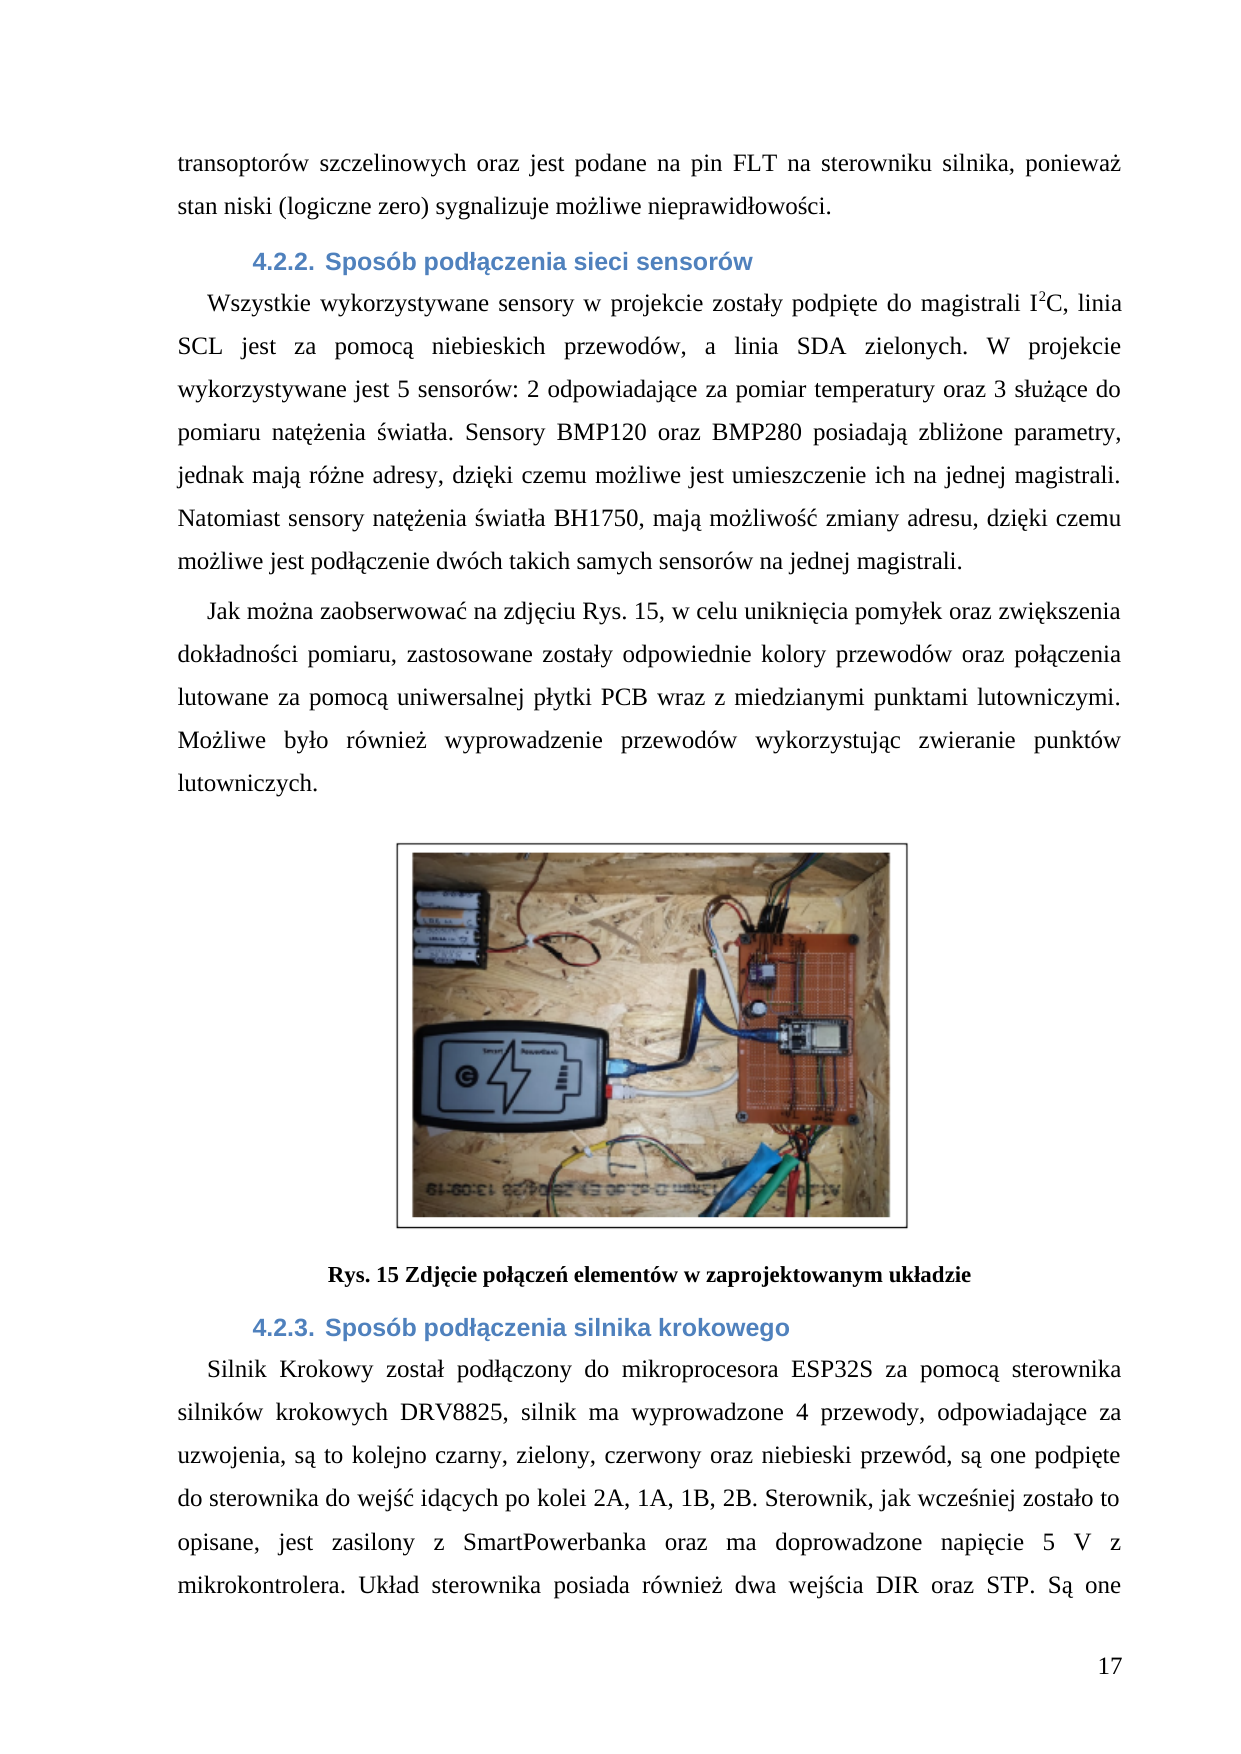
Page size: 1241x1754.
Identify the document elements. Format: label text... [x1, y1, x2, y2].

text Wszystkie wykorzystywane sensory w projekcie zostały podpięte do magistrali I2C, linia SCL jest za pomocą niebieskich przewodów, a linia SDA zielonych. W projekcie wykorzystywane jest 5 sensorów: 2 odpowiadające za pomiar temperatury oraz 3 służące do pomiaru natężenia światła. Sensory BMP120 oraz BMP280 posiadają zbliżone parametry, jednak mają różne adresy, dzięki czemu możliwe jest umieszczenie ich na jednej magistrali. Natomiast sensory natężenia światła BH1750, mają możliwość zmiany adresu, dzięki czemu możliwe jest podłączenie dwóch takich samych sensorów na jednej magistrali. [177, 288, 1122, 575]
subtitle Sposób podłączenia silnika krokowego [252, 1313, 1122, 1342]
subtitle Sposób podłączenia sieci sensorów [252, 246, 1122, 275]
text Rys. 15 Zdjęcie połączeń elementów w zaprojektowanym układzie [177, 1261, 1122, 1288]
text Jak można zaobserwować na zdjęciu Rys. 15, w celu uniknięcia pomyłek oraz zwiększenia dokładności pomiaru, zastosowane zostały odpowiednie kolory przewodów oraz połączenia lutowane za pomocą uniwersalnej płytki PCB wraz z miedzianymi punktami lutowniczymi. Możliwe było również wyprowadzenie przewodów wykorzystując zwieranie punktów lutowniczych. [177, 596, 1122, 797]
